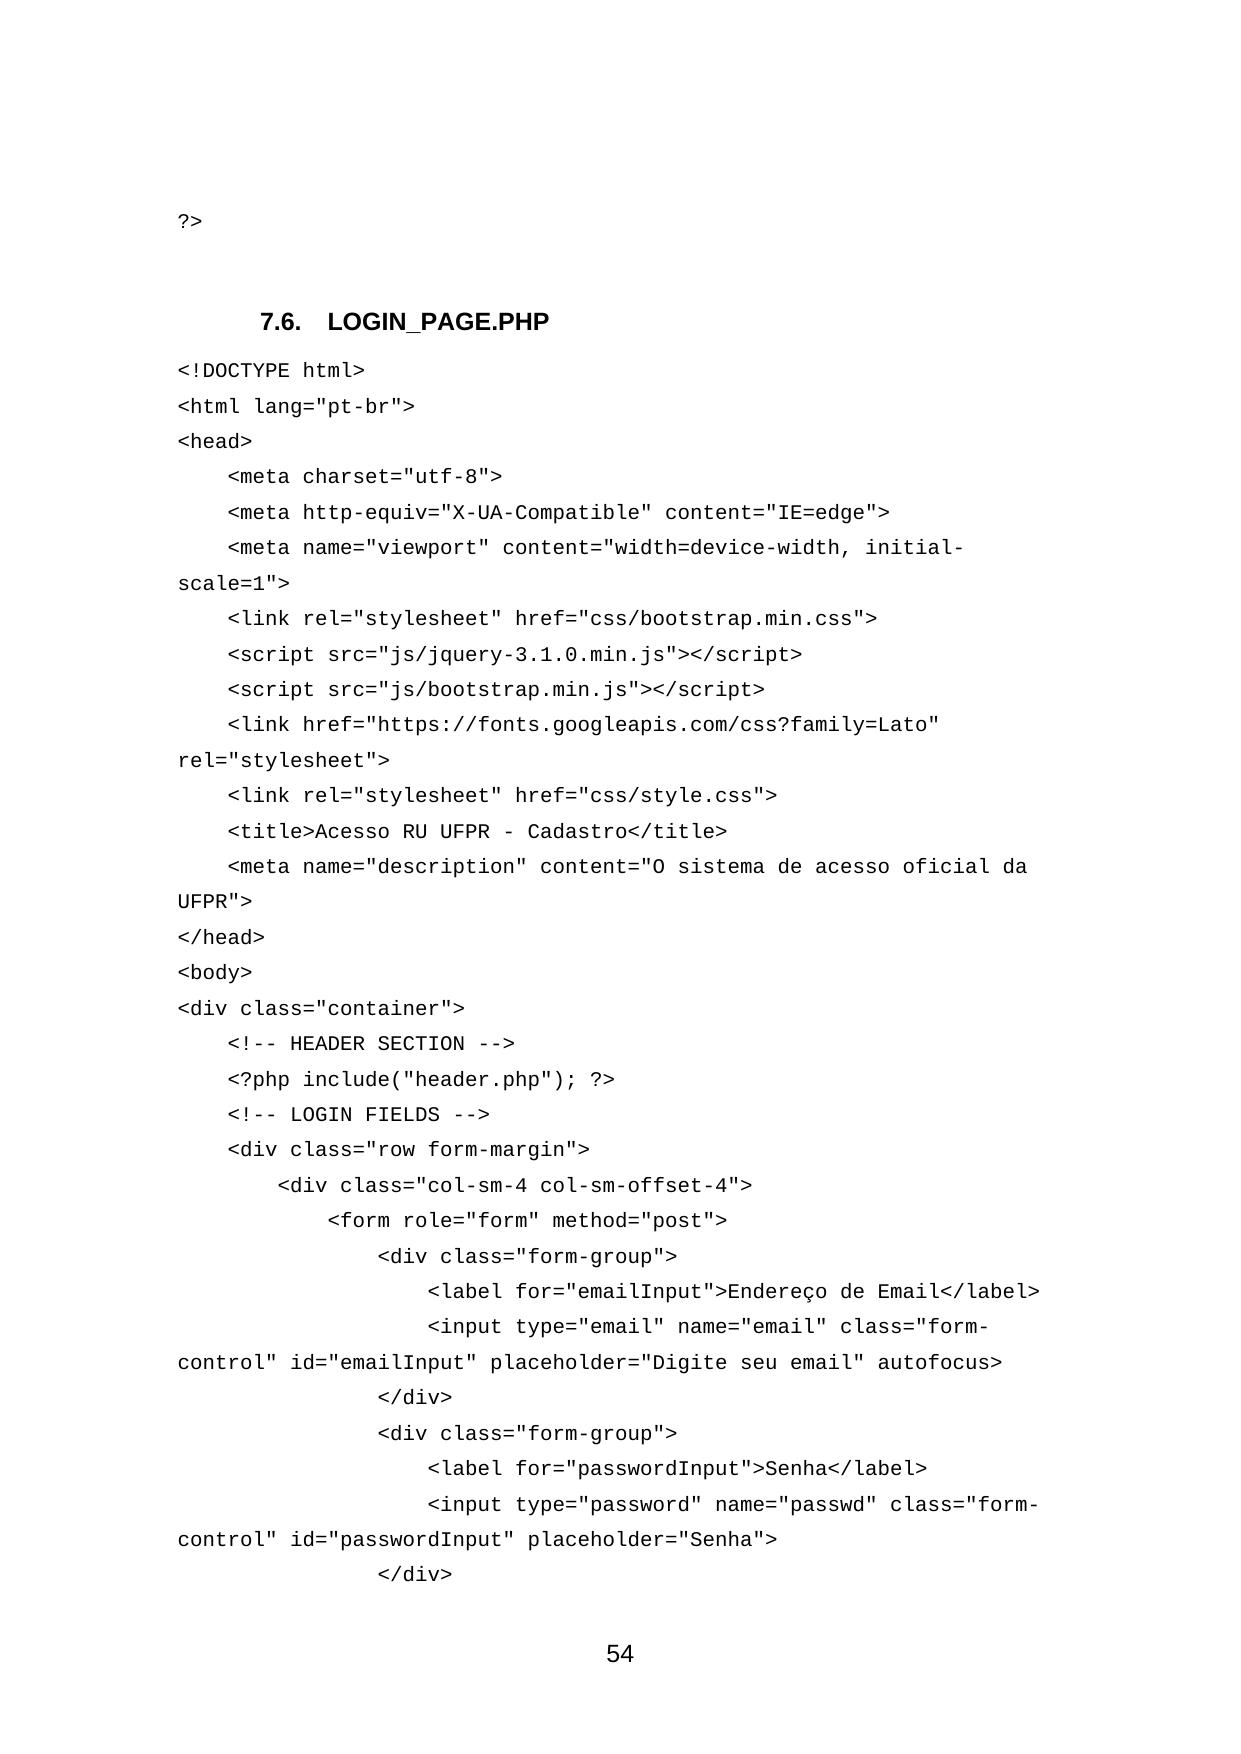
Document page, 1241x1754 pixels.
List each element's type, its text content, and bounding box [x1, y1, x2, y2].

text <label for="passwordInput">Senha</label> [177, 1458, 1063, 1482]
text <html lang="pt-br"> [177, 396, 1063, 419]
text <input type="password" name="passwd" class="form-control" id="passwordInput" placeholder="Senha"> [177, 1493, 1063, 1553]
text <input type="email" name="email" class="form-control" id="emailInput" placeholder="Digite seu email" autofocus> [177, 1316, 1063, 1376]
text <!-- HEADER SECTION --> [177, 1033, 1063, 1057]
text </head> [177, 927, 1063, 951]
text <?php include("header.php"); ?> [177, 1068, 1063, 1092]
text <meta charset="utf-8"> [177, 466, 1063, 490]
text <form role="form" method="post"> [177, 1210, 1063, 1234]
text <!DOCTYPE html> [177, 360, 1063, 384]
text <link rel="stylesheet" href="css/bootstrap.min.css"> [177, 608, 1063, 632]
text <head> [177, 431, 1063, 455]
text <div class="col-sm-4 col-sm-offset-4"> [177, 1175, 1063, 1198]
text <div class="container"> [177, 998, 1063, 1021]
text <body> [177, 962, 1063, 986]
subtitle Login_page.php [260, 306, 1063, 335]
text ?> [177, 211, 1063, 234]
text <link href="https://fonts.googleapis.com/css?family=Lato" rel="stylesheet"> [177, 714, 1063, 773]
text <script src="js/bootstrap.min.js"></script> [177, 679, 1063, 703]
text <title>Acesso RU UFPR - Cadastro</title> [177, 821, 1063, 844]
text <script src="js/jquery-3.1.0.min.js"></script> [177, 643, 1063, 667]
text <link rel="stylesheet" href="css/style.css"> [177, 785, 1063, 809]
text </div> [177, 1387, 1063, 1411]
text <div class="row form-margin"> [177, 1139, 1063, 1163]
text <!-- LOGIN FIELDS --> [177, 1104, 1063, 1128]
text <meta name="viewport" content="width=device-width, initial-scale=1"> [177, 537, 1063, 596]
text <div class="form-group"> [177, 1246, 1063, 1269]
text <div class="form-group"> [177, 1423, 1063, 1446]
text <meta name="description" content="O sistema de acesso oficial da UFPR"> [177, 856, 1063, 915]
text </div> [177, 1564, 1063, 1588]
text <label for="emailInput">Endereço de Email</label> [177, 1281, 1063, 1305]
text <meta http-equiv="X-UA-Compatible" content="IE=edge"> [177, 502, 1063, 526]
